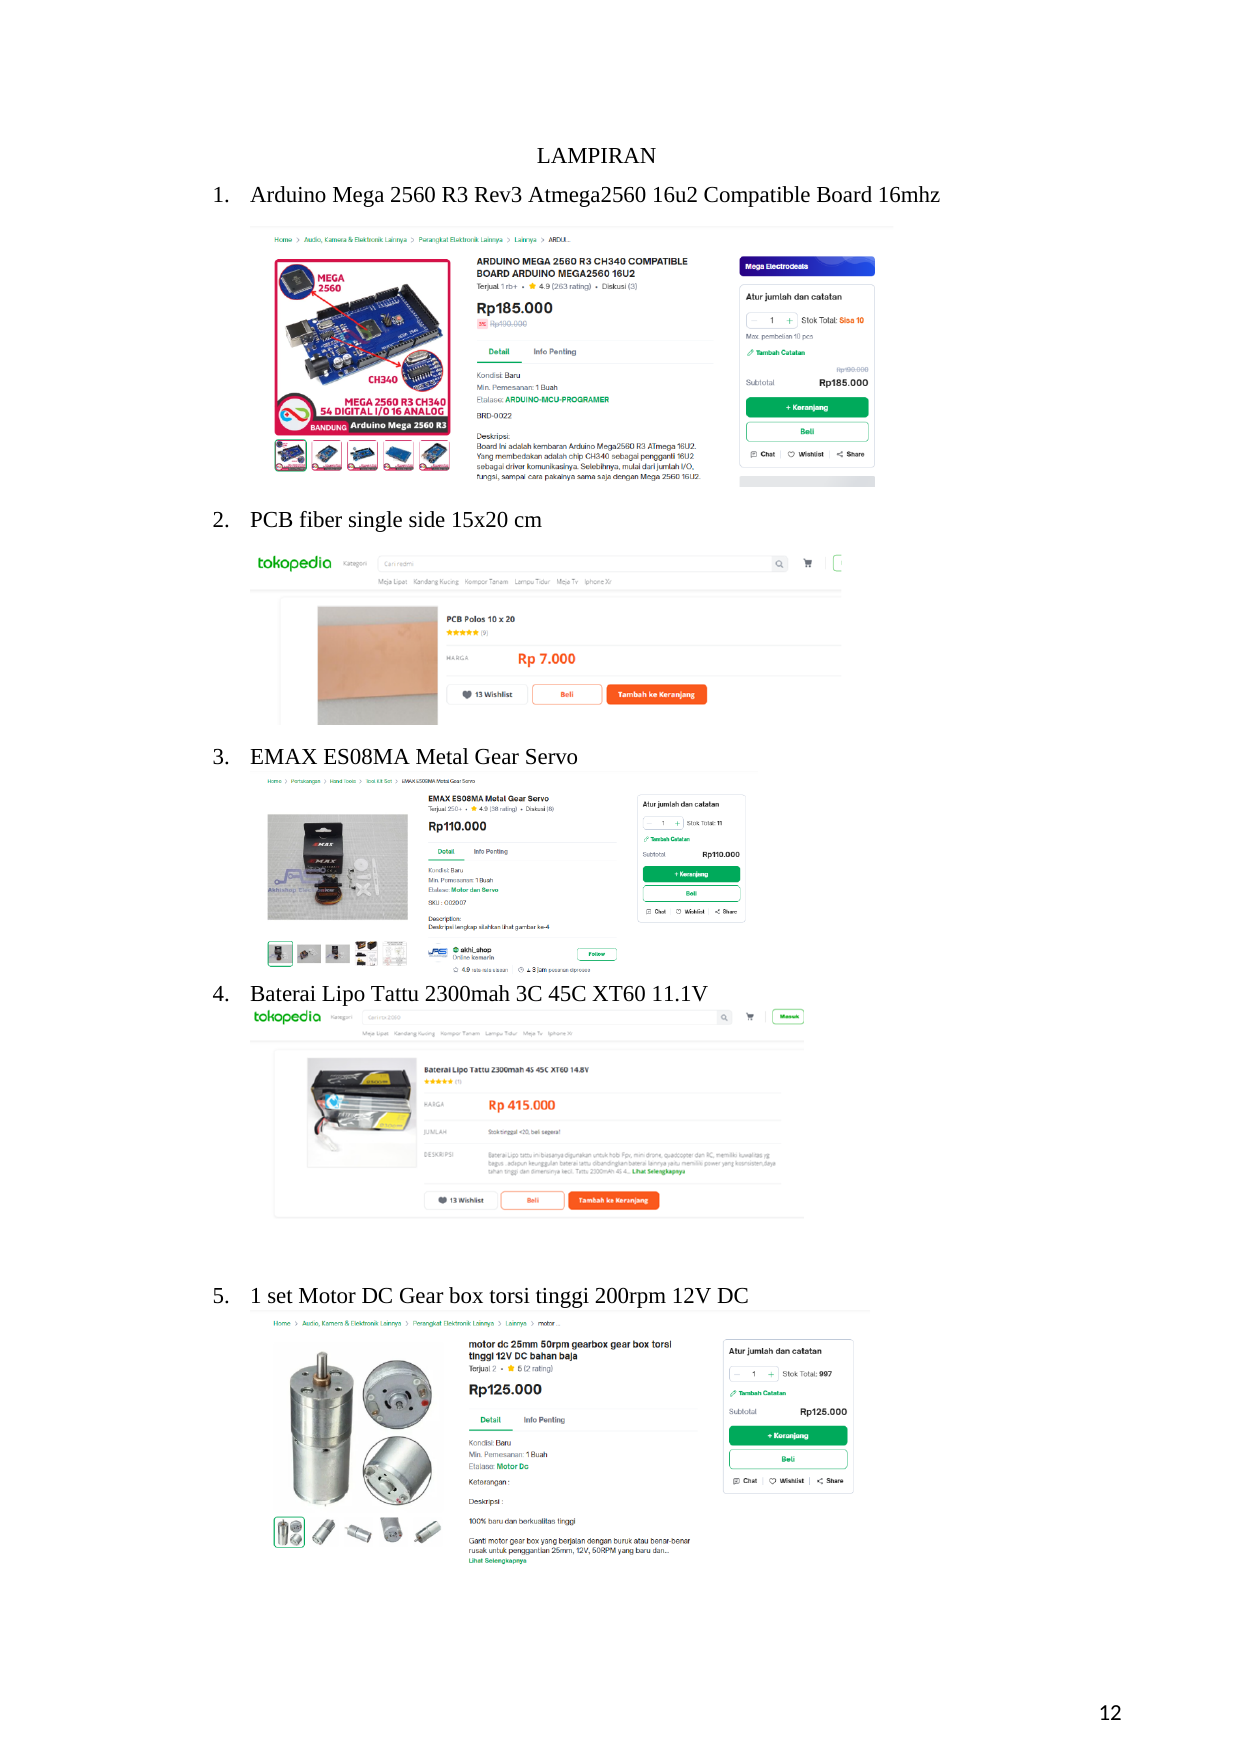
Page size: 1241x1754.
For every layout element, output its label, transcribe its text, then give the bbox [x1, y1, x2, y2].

picture [250, 771, 758, 979]
picture [250, 1310, 871, 1565]
text LAMPIRAN [72, 142, 1121, 168]
list Baterai Lipo Tattu 2300mah 3C 45C XT60 11.1V [212, 980, 1121, 1007]
list PCB fiber single side 15x20 cm [212, 506, 1121, 532]
picture [250, 1008, 804, 1219]
list EMAX ES08MA Metal Gear Servo [212, 743, 1121, 769]
picture [250, 226, 894, 487]
list Arduino Mega 2560 R3 Rev3 Atmega2560 16u2 Compatible Board 16mhz [212, 181, 1121, 207]
list 1 set Motor DC Gear box torsi tinggi 200rpm 12V DC [212, 1282, 1121, 1309]
picture [250, 550, 842, 725]
